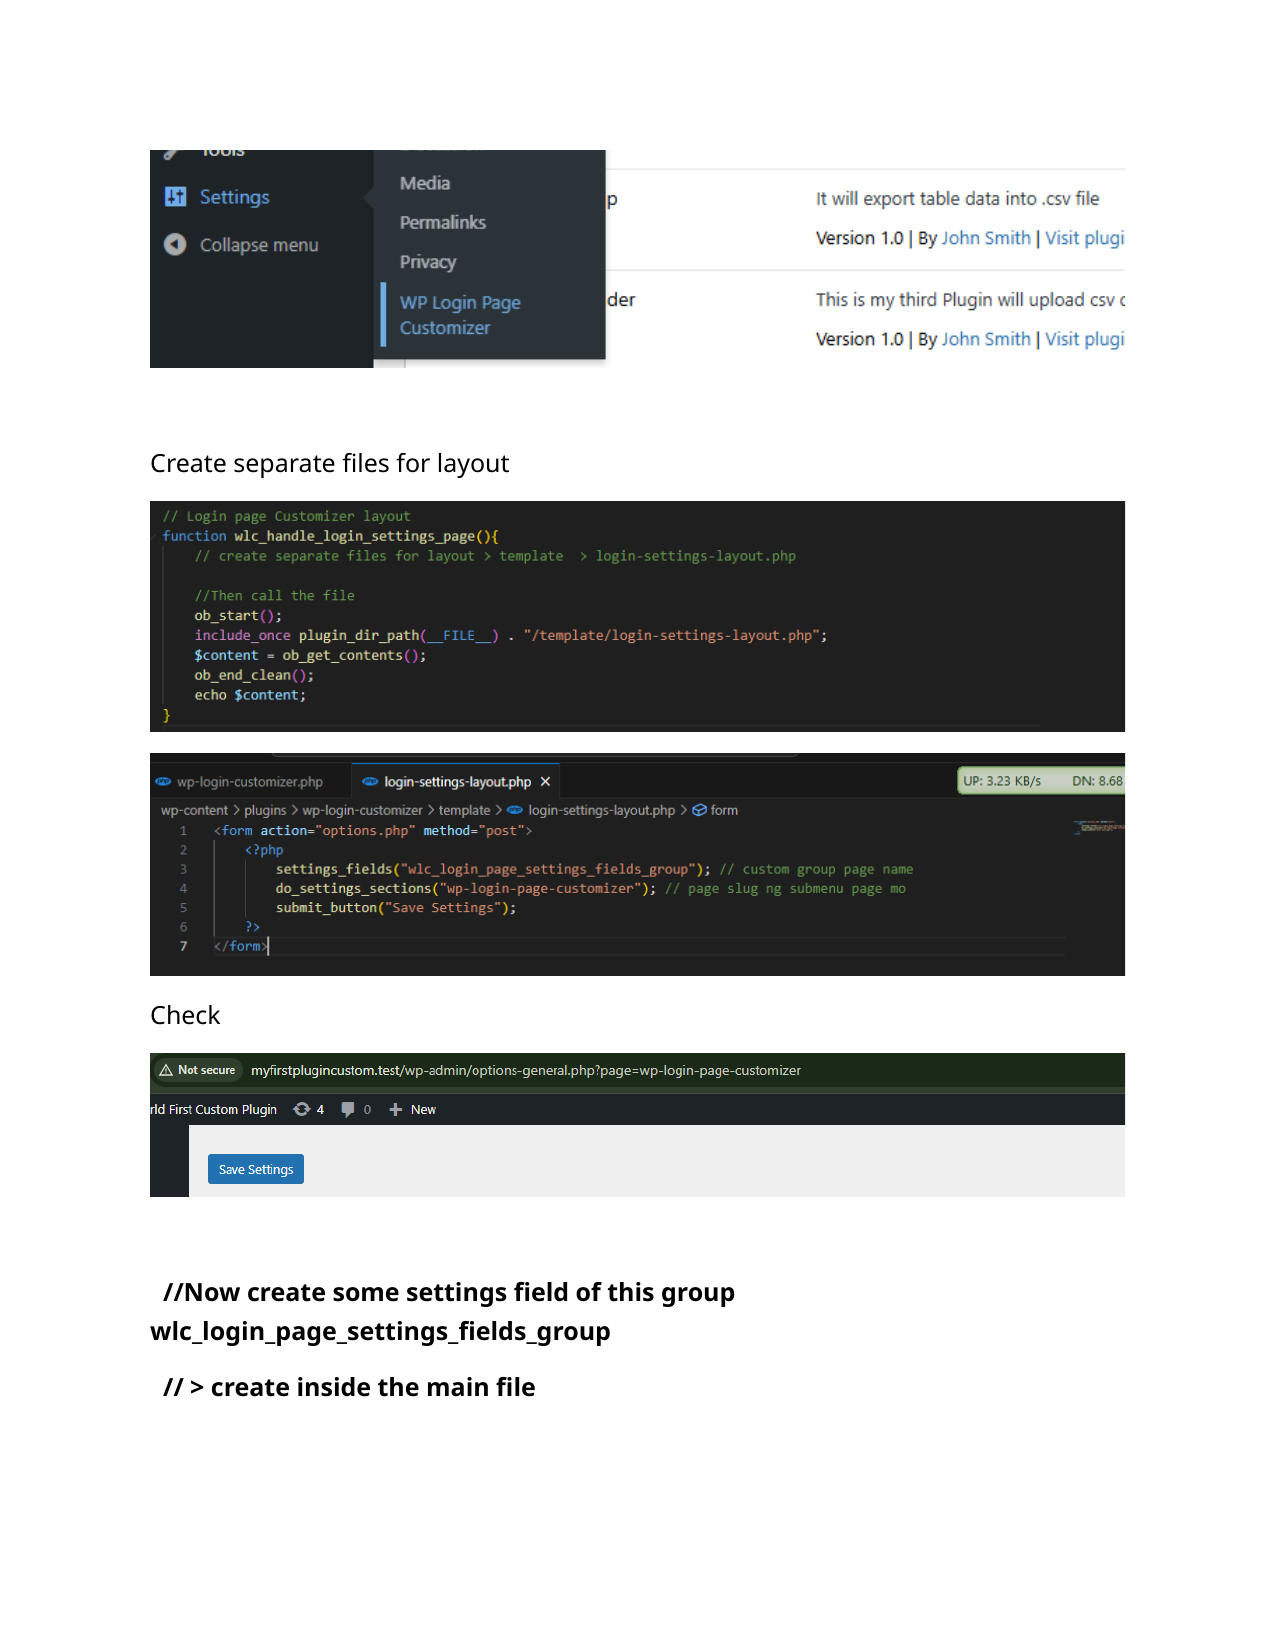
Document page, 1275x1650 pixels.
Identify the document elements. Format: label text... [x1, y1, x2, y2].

text Check [150, 998, 1125, 1032]
text // > create inside the main file [150, 1369, 1125, 1404]
picture [150, 753, 1125, 976]
picture [150, 150, 1125, 368]
text //Now create some settings field of this group wlc_login_page_settings_fields_group [150, 1274, 1125, 1348]
text Create separate files for layout [150, 446, 1125, 479]
picture [150, 1053, 1125, 1197]
picture [150, 501, 1125, 732]
